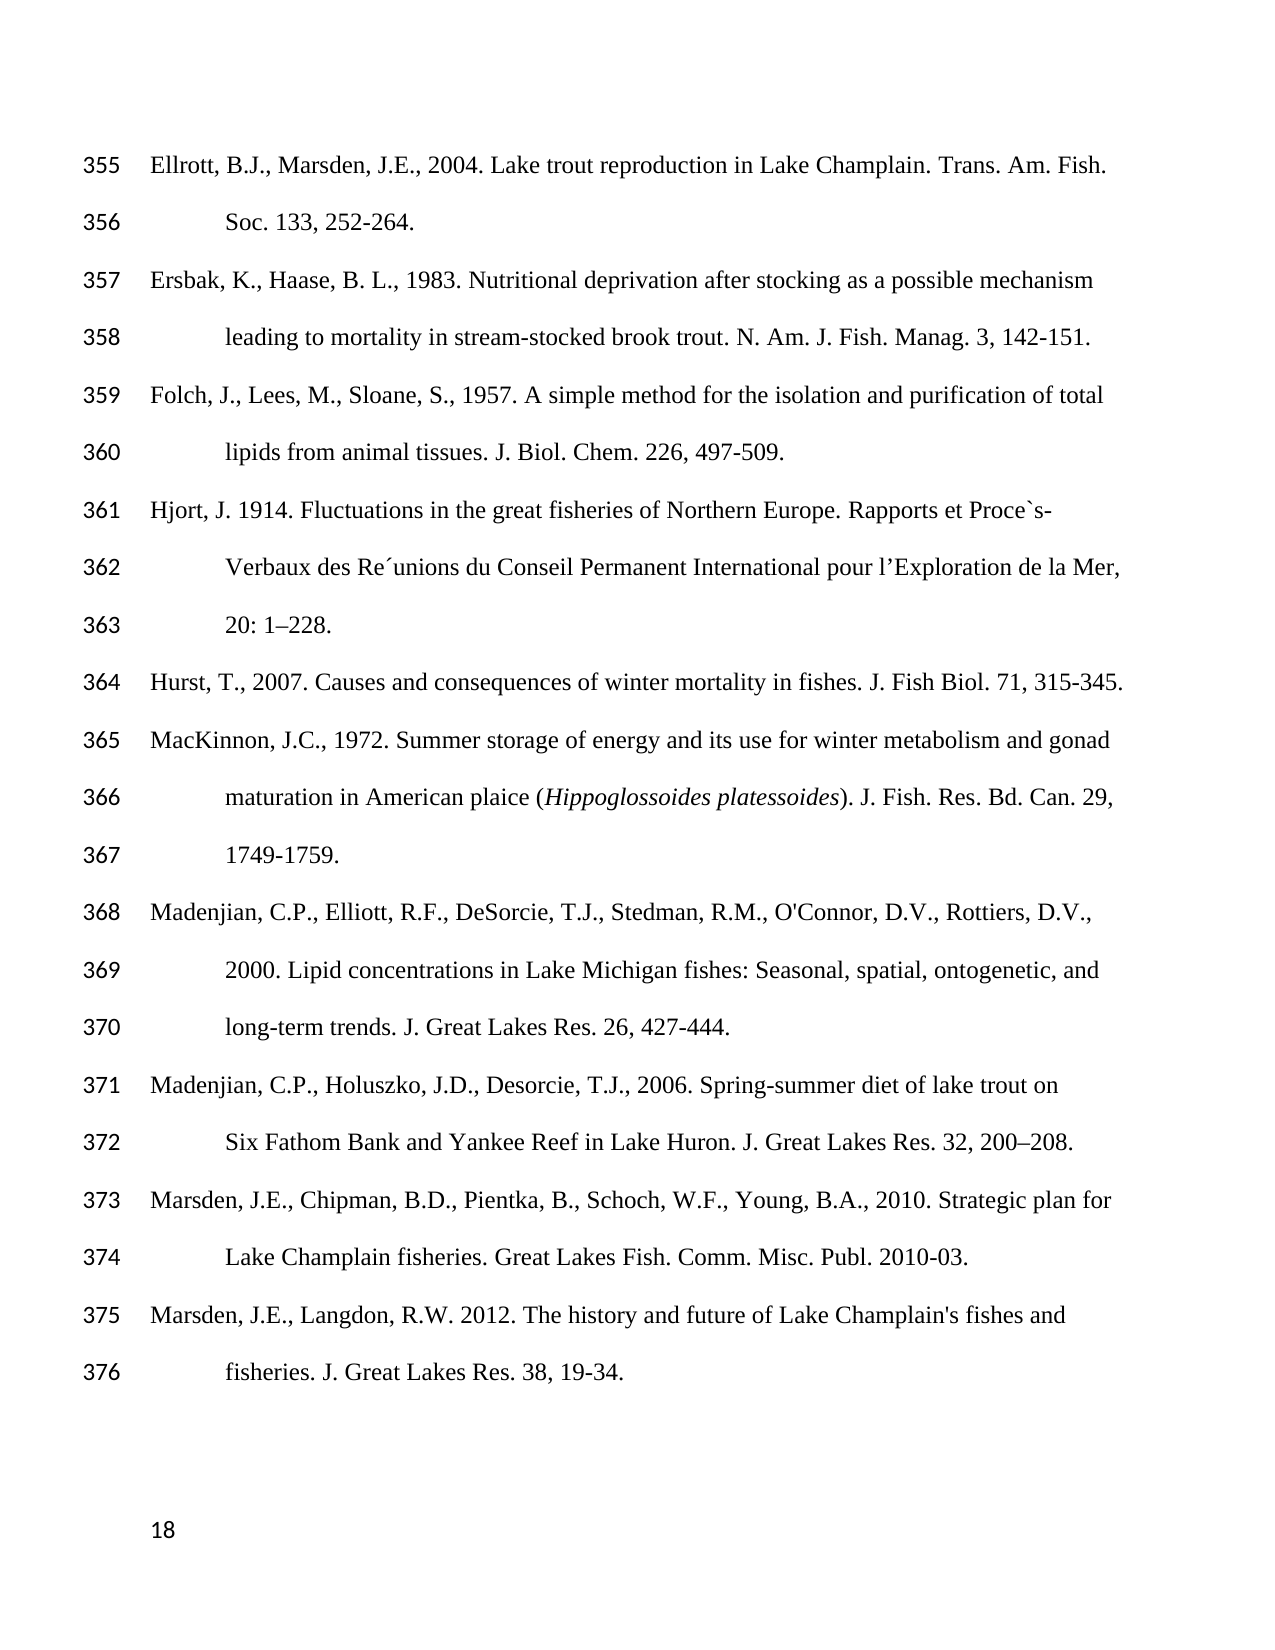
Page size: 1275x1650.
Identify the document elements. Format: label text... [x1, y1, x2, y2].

text Ersbak, K., Haase, B. L., 1983. Nutritional deprivation after stocking as a possible mechanism leading to mortality in stream‐stocked brook trout. N. Am. J. Fish. Manag. 3, 142-151. [150, 265, 1125, 351]
text Madenjian, C.P., Elliott, R.F., DeSorcie, T.J., Stedman, R.M., O'Connor, D.V., Rottiers, D.V., 2000. Lipid concentrations in Lake Michigan fishes: Seasonal, spatial, ontogenetic, and long-term trends. J. Great Lakes Res. 26, 427-444. [150, 897, 1125, 1041]
text Marsden, J.E., Chipman, B.D., Pientka, B., Schoch, W.F., Young, B.A., 2010. Strategic plan for Lake Champlain fisheries. Great Lakes Fish. Comm. Misc. Publ. 2010-03. [150, 1185, 1125, 1271]
text Marsden, J.E., Langdon, R.W. 2012. The history and future of Lake Champlain's fishes and fisheries. J. Great Lakes Res. 38, 19-34. [150, 1300, 1125, 1386]
text Madenjian, C.P., Holuszko, J.D., Desorcie, T.J., 2006. Spring-summer diet of lake trout on [150, 1070, 1125, 1099]
text Hurst, T., 2007. Causes and consequences of winter mortality in fishes. J. Fish Biol. 71, 315-345. [150, 667, 1125, 696]
text MacKinnon, J.C., 1972. Summer storage of energy and its use for winter metabolism and gonad maturation in American plaice (Hippoglossoides platessoides). J. Fish. Res. Bd. Can. 29, 1749-1759. [150, 725, 1125, 869]
text Hjort, J. 1914. Fluctuations in the great fisheries of Northern Europe. Rapports et Proce`s-Verbaux des Re´unions du Conseil Permanent International pour l’Exploration de la Mer, 20: 1–228. [150, 495, 1125, 639]
text Six Fathom Bank and Yankee Reef in Lake Huron. J. Great Lakes Res. 32, 200–208. [225, 1127, 1125, 1156]
text Ellrott, B.J., Marsden, J.E., 2004. Lake trout reproduction in Lake Champlain. Trans. Am. Fish. Soc. 133, 252-264. [150, 150, 1125, 236]
text Folch, J., Lees, M., Sloane, S., 1957. A simple method for the isolation and purification of total lipids from animal tissues. J. Biol. Chem. 226, 497-509. [150, 380, 1125, 466]
